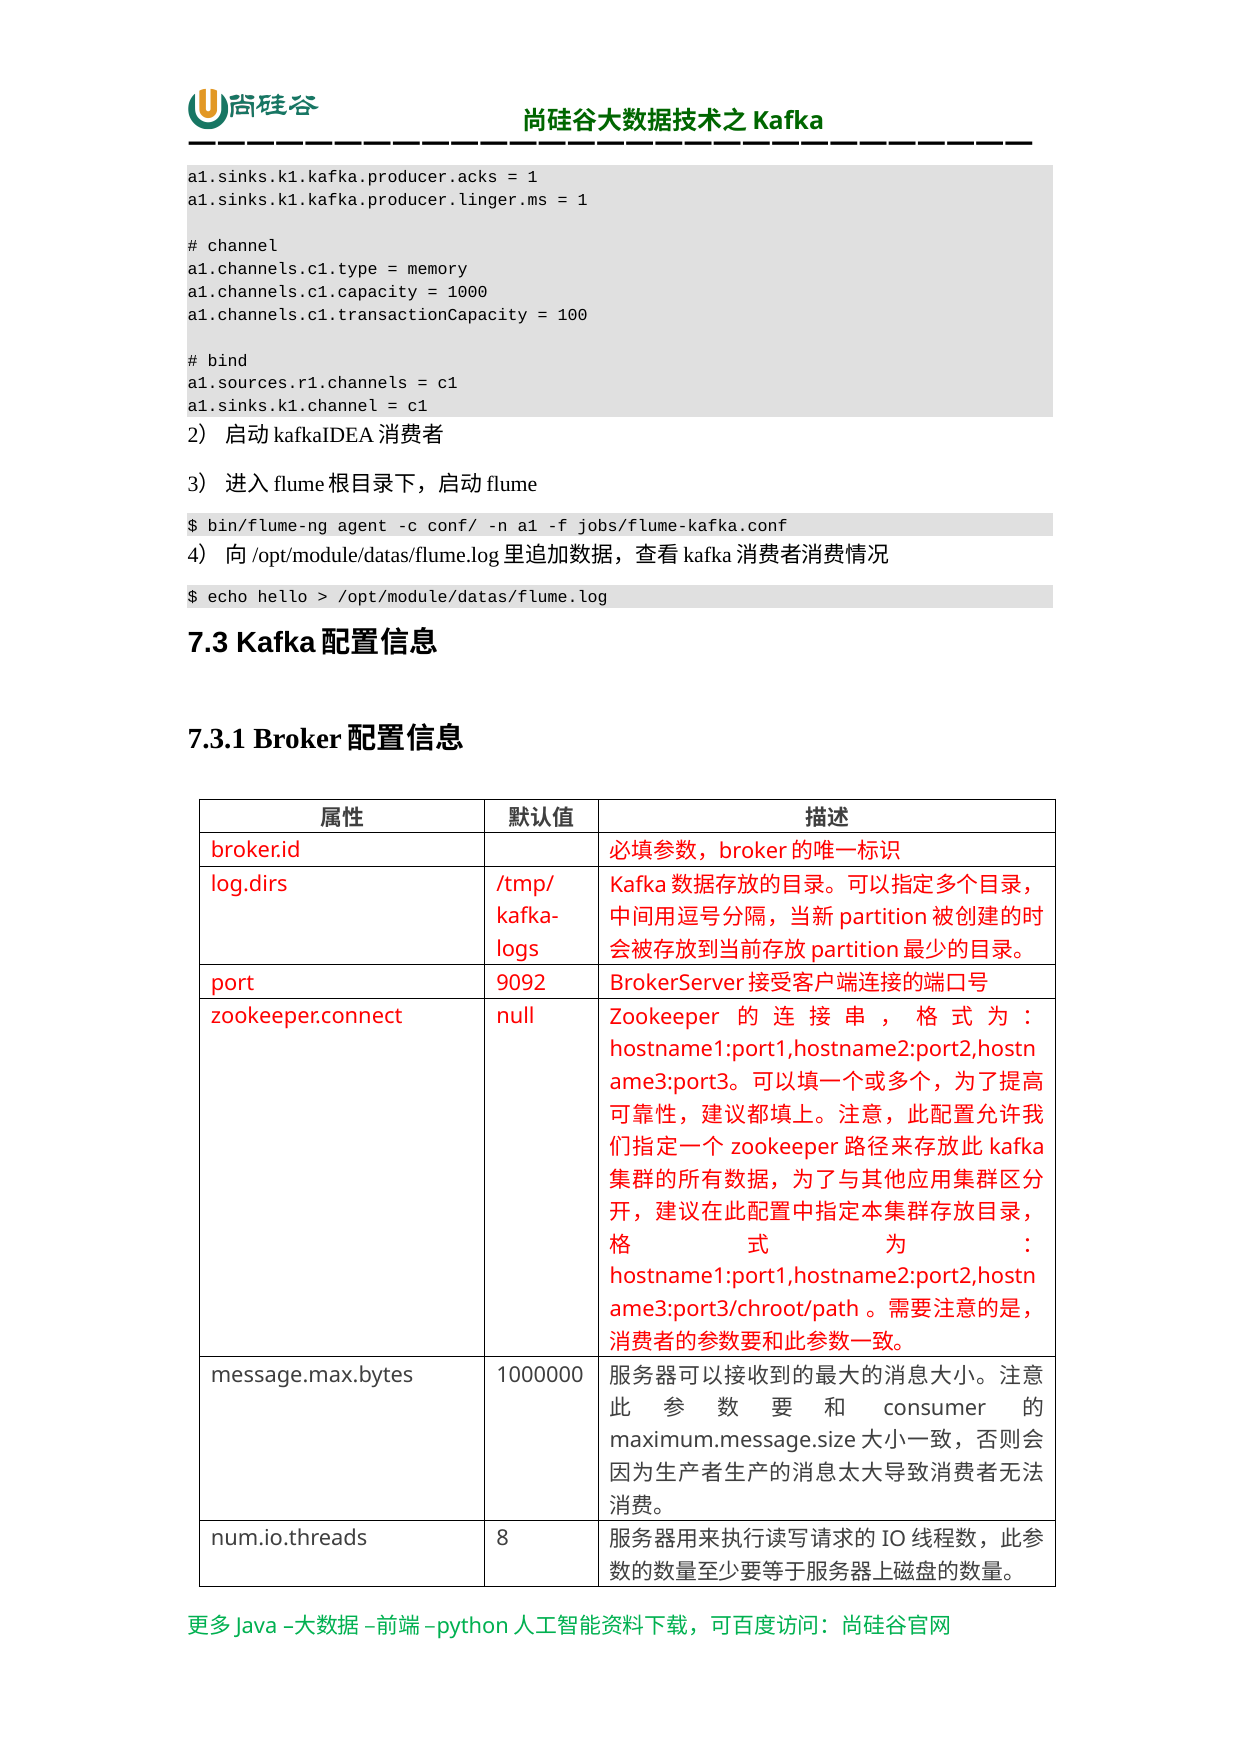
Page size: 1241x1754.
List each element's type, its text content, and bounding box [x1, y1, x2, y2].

table_cell broker.id [200, 833, 484, 866]
text a1.sinks.k1.kafka.producer.acks = 1 [187, 165, 1053, 188]
table_cell BrokerServer接受客户端连接的端口号 [599, 965, 1055, 998]
table_header 属性 [200, 800, 484, 832]
text 2） 启动kafkaIDEA消费者 [187, 417, 1053, 449]
table_cell num.io.threads [200, 1521, 484, 1586]
table_header 默认值 [485, 800, 598, 832]
text 4） 向 /opt/module/datas/flume.log里追加数据，查看kafka消费者消费情况 [187, 536, 1053, 569]
table_cell 9092 [485, 965, 598, 998]
text 3） 进入flume根目录下，启动flume [187, 465, 1053, 498]
text a1.sinks.k1.channel = c1 [187, 394, 1053, 417]
subtitle 7.3.1 Broker配置信息 [187, 703, 1053, 768]
table_cell [485, 833, 598, 866]
table_header 描述 [599, 800, 1055, 832]
table_cell Zookeeper的连接串，格式为：hostname1:port1,hostname2:port2,hostname3:port3。可以填一个或多个，为了提高可靠性，建议都填上。注意，此配置允许我们指定一个zookeeper路径来存放此kafka集群的所有数据，为了与其他应用集群区分开，建议在此配置中指定本集群存放目录，格式为：hostname1:port1,hostname2:port2,hostname3:port3/chroot/path 。需要注意的是，消费者的参数要和此参数一致。 [599, 999, 1055, 1356]
text $ echo hello > /opt/module/datas/flume.log [187, 585, 1053, 608]
picture [187, 88, 320, 130]
text a1.sources.r1.channels = c1 [187, 371, 1053, 394]
table_cell Kafka数据存放的目录。可以指定多个目录，中间用逗号分隔，当新partition被创建的时会被存放到当前存放partition最少的目录。 [599, 867, 1055, 964]
table_cell zookeeper.connect [200, 999, 484, 1356]
table_cell 1000000 [485, 1357, 598, 1520]
table_cell message.max.bytes [200, 1357, 484, 1520]
text # bind [187, 348, 1053, 371]
subtitle 7.3 Kafka配置信息 [187, 608, 1053, 673]
table_cell 服务器用来执行读写请求的IO线程数，此参数的数量至少要等于服务器上磁盘的数量。 [599, 1521, 1055, 1586]
table_cell 必填参数，broker的唯一标识 [599, 833, 1055, 866]
table_cell log.dirs [200, 867, 484, 964]
table_cell 服务器可以接收到的最大的消息大小。注意此参数要和consumer的maximum.message.size大小一致，否则会因为生产者生产的消息太大导致消费者无法消费。 [599, 1357, 1055, 1520]
text # channel [187, 233, 1053, 256]
table_cell 8 [485, 1521, 598, 1586]
table_cell /tmp/kafka-logs [485, 867, 598, 964]
text $ bin/flume-ng agent -c conf/ -n a1 -f jobs/flume-kafka.conf [187, 513, 1053, 536]
text a1.channels.c1.transactionCapacity = 100 [187, 302, 1053, 325]
table_cell port [200, 965, 484, 998]
text a1.channels.c1.capacity = 1000 [187, 279, 1053, 302]
text a1.channels.c1.type = memory [187, 256, 1053, 279]
table_cell null [485, 999, 598, 1356]
text a1.sinks.k1.kafka.producer.linger.ms = 1 [187, 188, 1053, 211]
